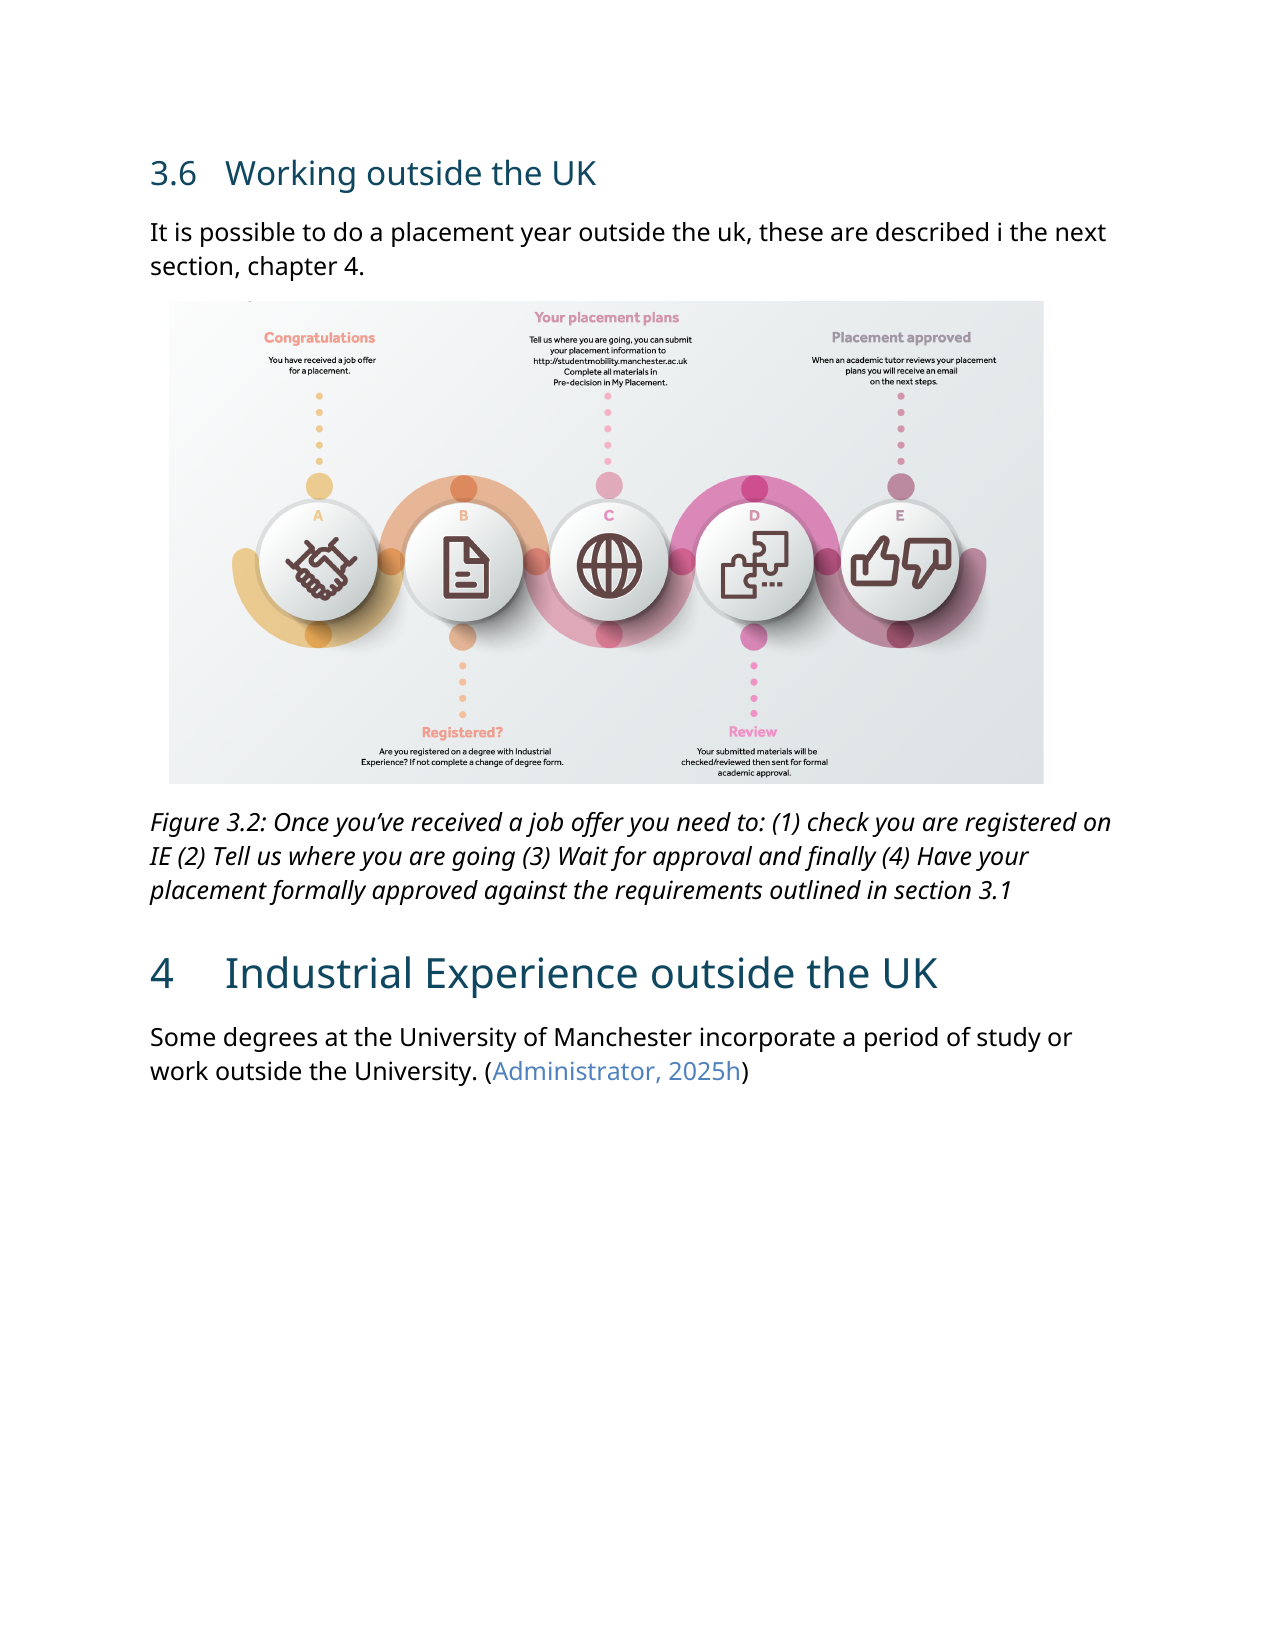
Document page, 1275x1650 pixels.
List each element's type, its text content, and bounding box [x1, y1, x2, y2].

text Some degrees at the University of Manchester incorporate a period of study or work outside the University. (Administrator, 2025h) [150, 1019, 1125, 1088]
text It is possible to do a placement year outside the uk, these are described i the next section, chapter 4. [150, 214, 1125, 282]
subtitle 3.6 Working outside the UK [150, 150, 1125, 195]
picture [168, 301, 1044, 784]
subtitle 4 Industrial Experience outside the UK [150, 944, 1125, 1001]
text Figure 3.2: Once you’ve received a job offer you need to: (1) check you are registered on IE (2) Tell us where you are going (3) Wait for approval and finally (4) Have your placement formally approved against the requirements outlined in section 3.1 [150, 804, 1125, 906]
